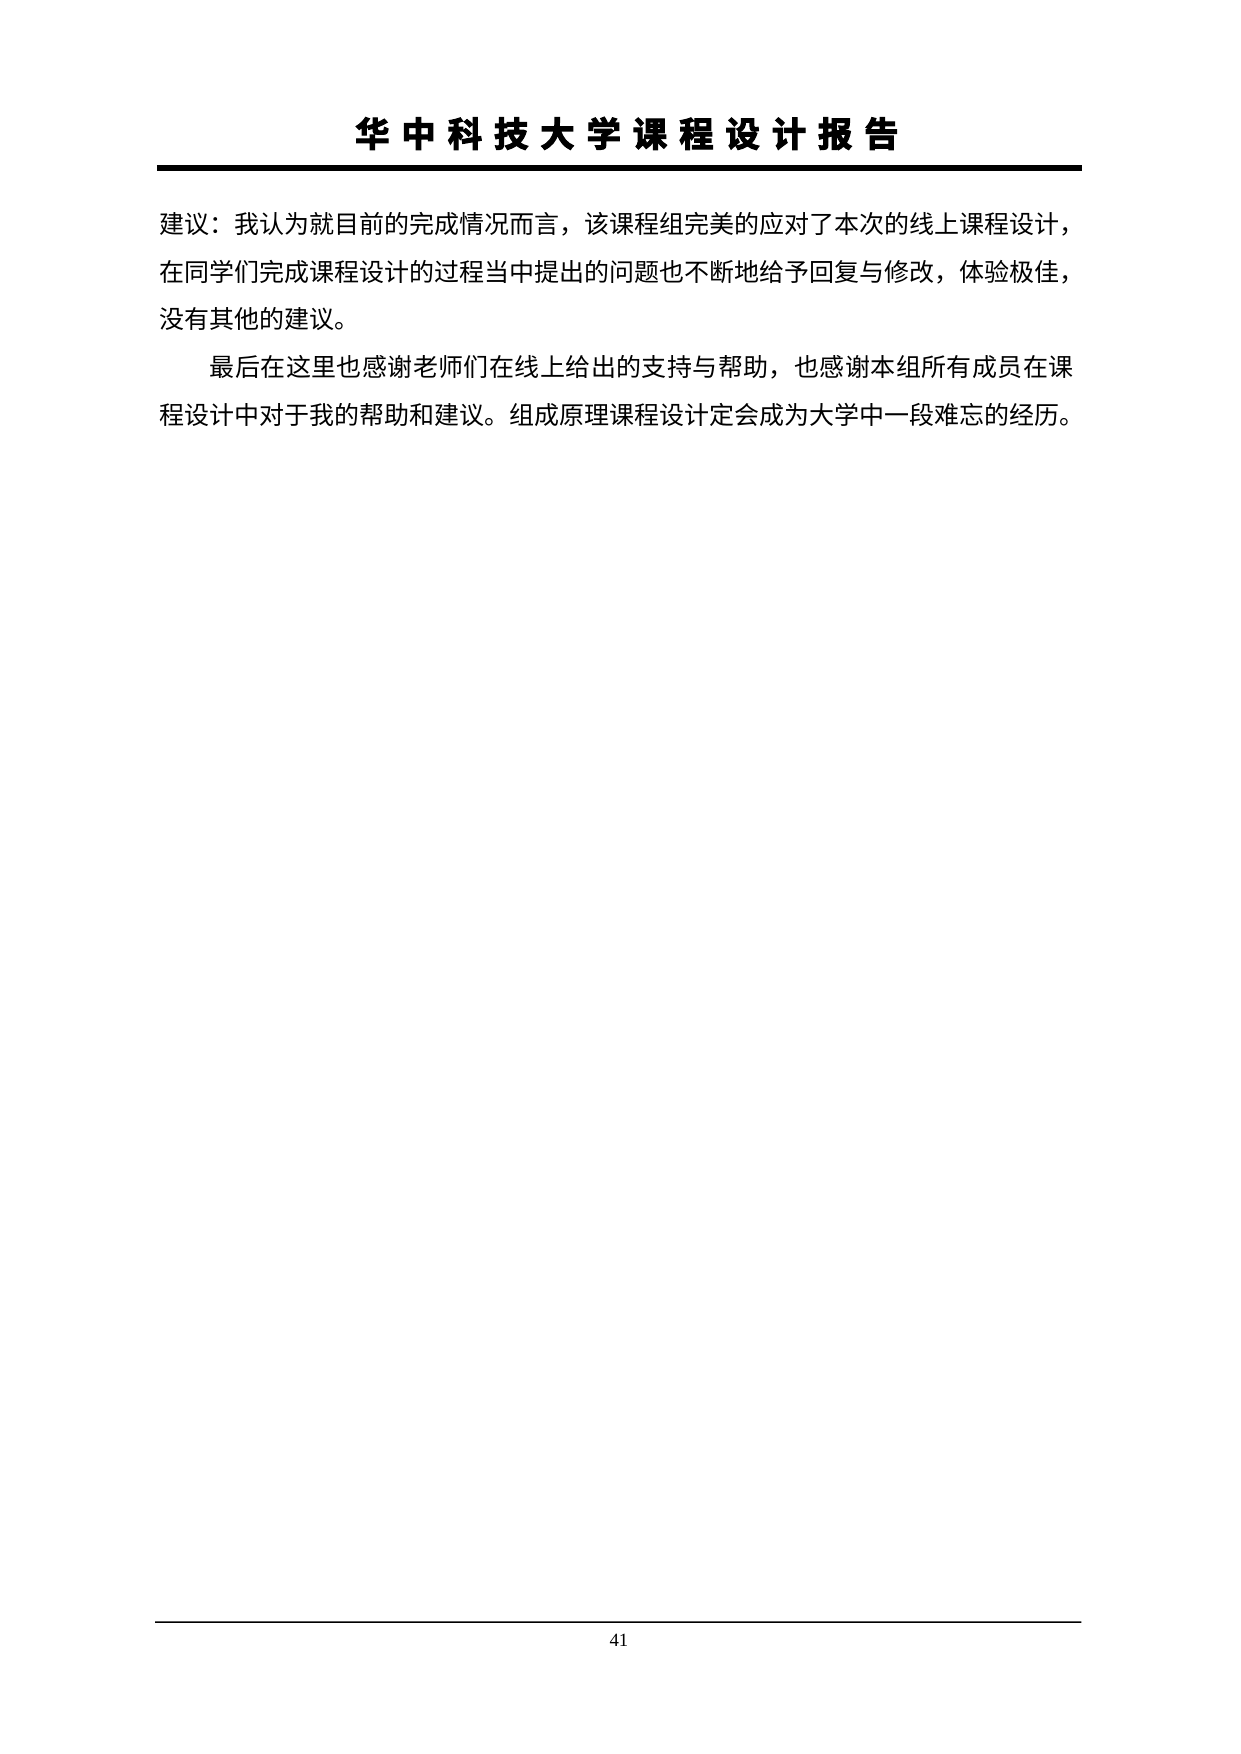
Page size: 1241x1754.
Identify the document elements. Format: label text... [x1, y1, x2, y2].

text 最后在这里也感谢老师们在线上给出的支持与帮助，也感谢本组所有成员在课程设计中对于我的帮助和建议。组成原理课程设计定会成为大学中一段难忘的经历。 [159, 342, 1075, 437]
text 建议：我认为就目前的完成情况而言，该课程组完美的应对了本次的线上课程设计，在同学们完成课程设计的过程当中提出的问题也不断地给予回复与修改，体验极佳，没有其他的建议。 [159, 198, 1078, 342]
